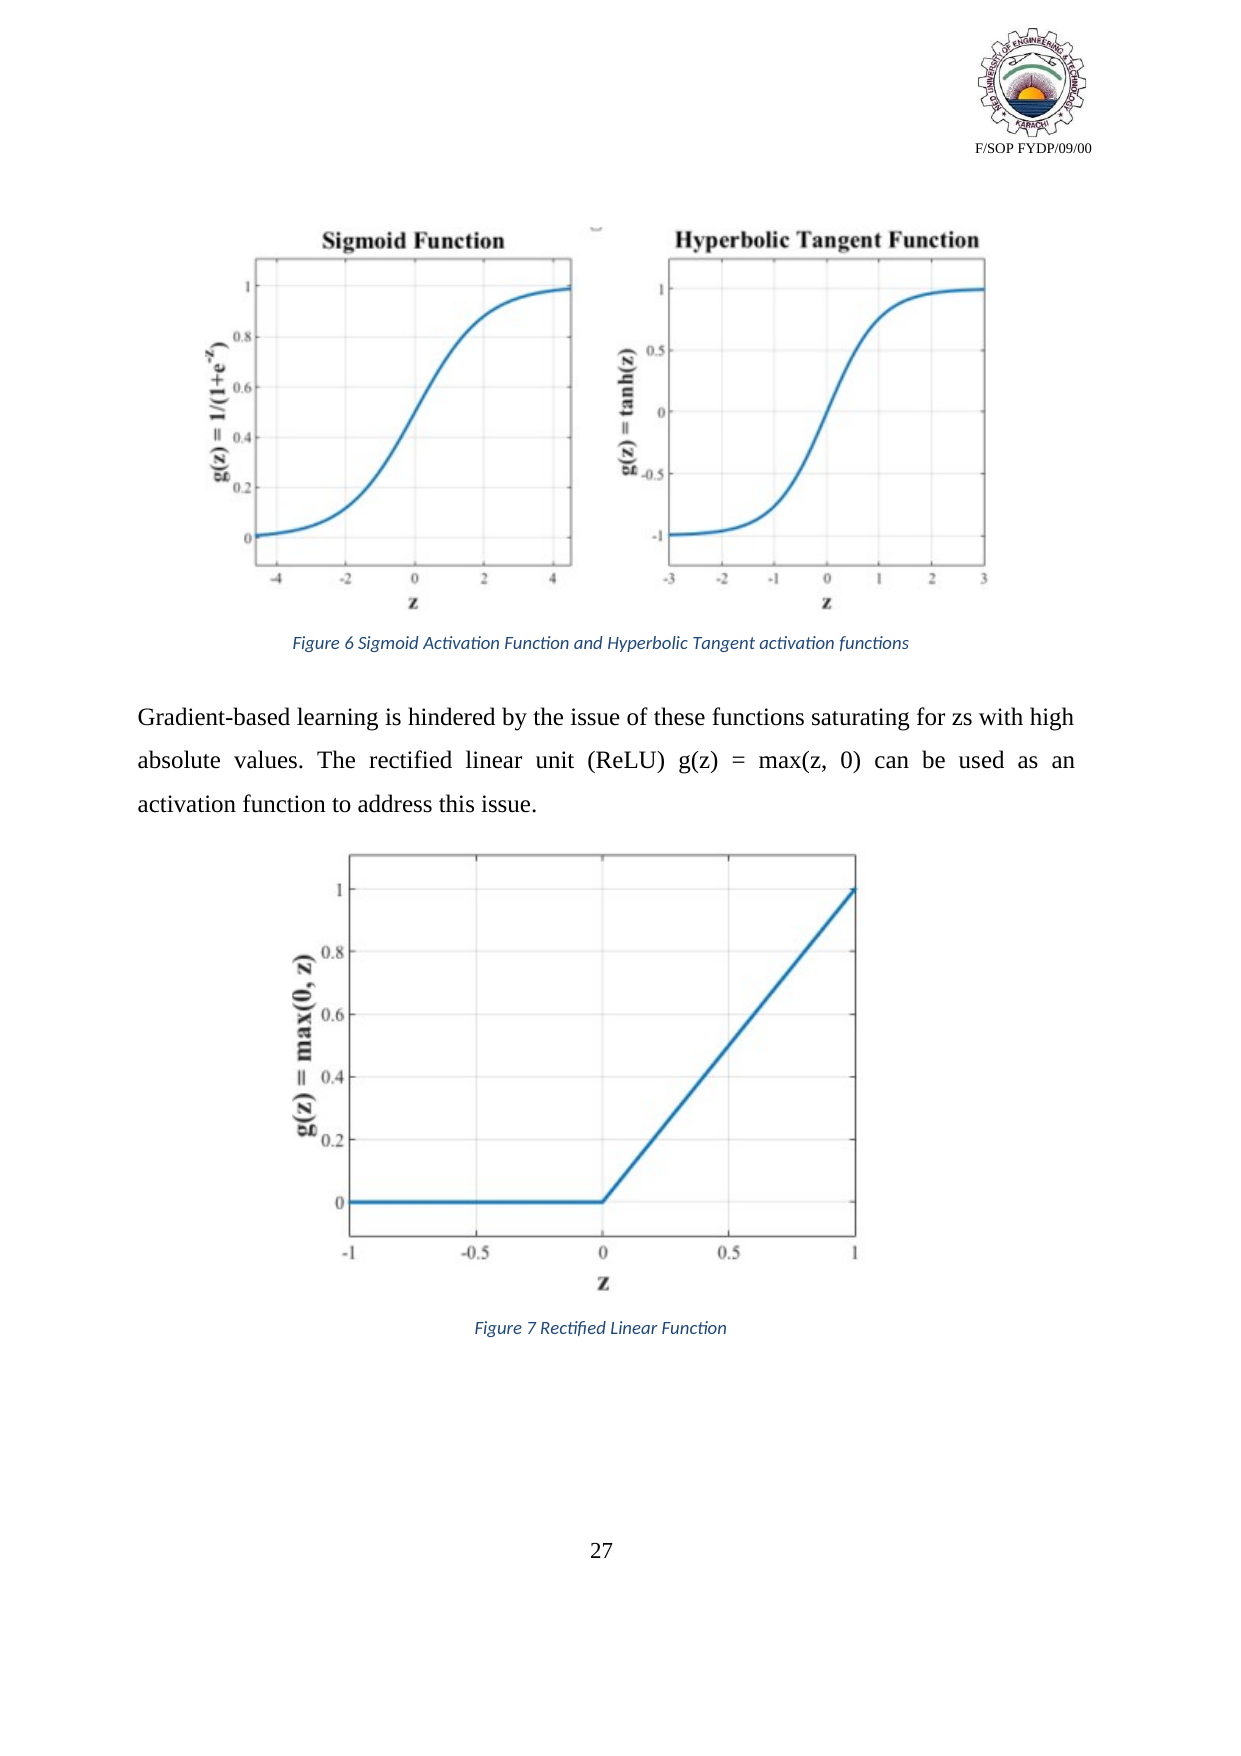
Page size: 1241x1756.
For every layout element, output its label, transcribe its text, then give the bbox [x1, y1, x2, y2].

picture [204, 227, 989, 611]
picture [292, 851, 866, 1294]
text Figure 6 Sigmoid Activation Function and Hyperbolic Tangent activation functions [208, 631, 995, 654]
picture [977, 28, 1089, 140]
text Gradient-based learning is hindered by the issue of these functions saturating for zs with high absolute values. The rectified linear unit (ReLU) g(z) = max(z, 0) can be used as an activation function to address this issue. [137, 702, 1076, 817]
